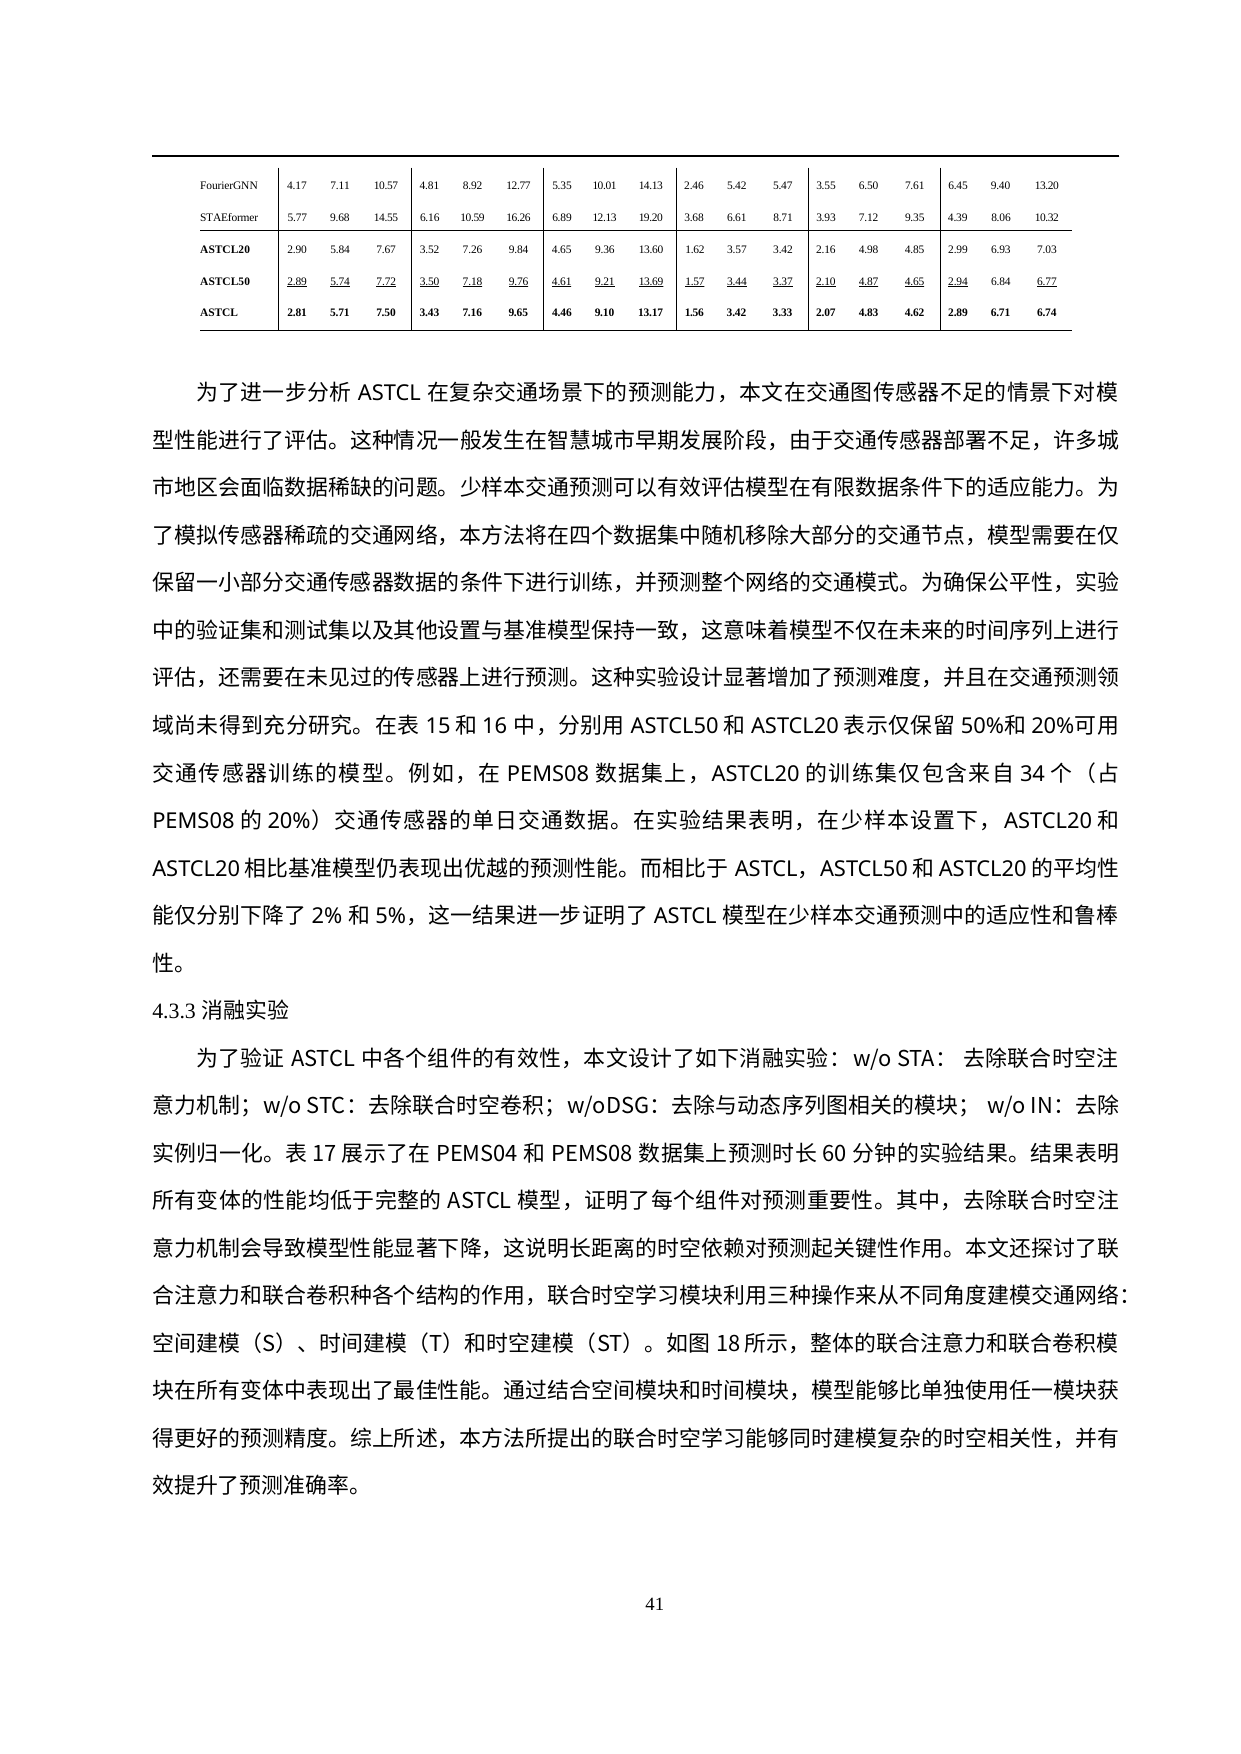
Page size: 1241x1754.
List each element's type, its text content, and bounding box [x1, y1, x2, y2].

table_cell FourierGNN [200, 168, 278, 199]
table_cell ASTCL [200, 296, 278, 330]
subtitle 4.3.3 消融实验 [152, 993, 1119, 1025]
table_cell 13.17 [629, 296, 676, 330]
table_cell 6.74 [1025, 296, 1072, 330]
table_cell 3.93 [809, 199, 847, 229]
table_cell 5.47 [761, 168, 808, 199]
table_cell 13.60 [629, 231, 676, 264]
table_cell 4.87 [847, 264, 893, 296]
table_cell 3.50 [412, 264, 451, 296]
table_cell 3.37 [761, 264, 808, 296]
table_cell 5.42 [715, 168, 761, 199]
table_cell 3.42 [715, 296, 761, 330]
table_cell 3.57 [715, 231, 761, 264]
table_cell 2.90 [279, 231, 318, 264]
table_cell 6.71 [979, 296, 1025, 330]
table_cell 6.16 [412, 199, 451, 229]
table_cell 4.81 [412, 168, 451, 199]
table_cell 7.61 [893, 168, 940, 199]
table_cell 12.77 [497, 168, 543, 199]
table_cell 8.71 [761, 199, 808, 229]
table_cell 1.56 [677, 296, 715, 330]
table_cell 4.65 [544, 231, 583, 264]
table_cell 4.85 [893, 231, 940, 264]
table_cell 1.62 [677, 231, 715, 264]
table_cell 6.45 [941, 168, 979, 199]
table_cell 10.01 [583, 168, 629, 199]
table_cell 14.55 [364, 199, 411, 229]
table_cell 16.26 [497, 199, 543, 229]
table_cell 2.94 [941, 264, 979, 296]
table_cell 3.42 [761, 231, 808, 264]
table_cell 6.61 [715, 199, 761, 229]
table_cell 7.50 [364, 296, 411, 330]
table_cell 2.89 [279, 264, 318, 296]
table_cell 6.50 [847, 168, 893, 199]
table_cell 8.92 [451, 168, 497, 199]
table_cell 9.68 [318, 199, 364, 229]
table_cell 3.33 [761, 296, 808, 330]
table_cell 5.35 [544, 168, 583, 199]
table_cell 2.10 [809, 264, 847, 296]
table_cell 7.72 [364, 264, 411, 296]
table_cell 12.13 [583, 199, 629, 229]
table_cell 4.61 [544, 264, 583, 296]
table_cell 5.77 [279, 199, 318, 229]
table_cell 9.65 [497, 296, 543, 330]
table_cell 10.32 [1025, 199, 1072, 229]
table_cell 6.77 [1025, 264, 1072, 296]
table_cell 10.57 [364, 168, 411, 199]
table_cell 4.39 [941, 199, 979, 229]
table_cell 3.52 [412, 231, 451, 264]
text 为了进一步分析 ASTCL 在复杂交通场景下的预测能力，本文在交通图传感器不足的情景下对模型性能进行了评估。这种情况一般发生在智慧城市早期发展阶段，由于交通传感器部署不足，许多城市地区会面临数据稀缺的问题。少样本交通预测可以有效评估模型在有限数据条件下的适应能力。为了模拟传感器稀疏的交通网络，本方法将在四个数据集中随机移除大部分的交通节点，模型需要在仅保留一小部分交通传感器数据的条件下进行训练，并预测整个网络的交通模式。为确保公平性，实验中的验证集和测试集以及其他设置与基准模型保持一致，这意味着模型不仅在未来的时间序列上进行评估，还需要在未见过的传感器上进行预测。这种实验设计显著增加了预测难度，并且在交通预测领域尚未得到充分研究。在表 15和16 中，分别用 ASTCL50和 ASTCL20表示仅保留 50%和20%可用交通传感器训练的模型。例如，在PEMS08数据集上，ASTCL20的训练集仅包含来自34个（占PEMS08的20%）交通传感器的单日交通数据。在实验结果表明，在少样本设置下，ASTCL20和ASTCL20相比基准模型仍表现出优越的预测性能。而相比于 ASTCL，ASTCL50和ASTCL20的平均性能仅分别下降了 2% 和 5%，这一结果进一步证明了 ASTCL 模型在少样本交通预测中的适应性和鲁棒性。 [152, 375, 1119, 978]
table_cell STAEformer [200, 199, 278, 229]
table_cell 7.16 [451, 296, 497, 330]
table_cell 7.67 [364, 231, 411, 264]
table_cell 5.74 [318, 264, 364, 296]
table_cell 4.98 [847, 231, 893, 264]
table_cell ASTCL20 [200, 231, 278, 264]
table_cell 1.57 [677, 264, 715, 296]
table_cell 2.99 [941, 231, 979, 264]
table_cell 2.46 [677, 168, 715, 199]
table_cell 9.21 [583, 264, 629, 296]
table_cell 14.13 [629, 168, 676, 199]
text 为了验证 ASTCL 中各个组件的有效性，本文设计了如下消融实验：w/o STA： 去除联合时空注意力机制；w/o STC：去除联合时空卷积；w/oDSG：去除与动态序列图相关的模块； w/o IN：去除实例归一化。表17展示了在 PEMS04 和 PEMS08 数据集上预测时长 60 分钟的实验结果。结果表明所有变体的性能均低于完整的 ASTCL 模型，证明了每个组件对预测重要性。其中，去除联合时空注意力机制会导致模型性能显著下降，这说明长距离的时空依赖对预测起关键性作用。本文还探讨了联合注意力和联合卷积种各个结构的作用，联合时空学习模块利用三种操作来从不同角度建模交通网络：空间建模（S）、时间建模（T）和时空建模（ST）。如图 18所示，整体的联合注意力和联合卷积模块在所有变体中表现出了最佳性能。通过结合空间模块和时间模块，模型能够比单独使用任一模块获得更好的预测精度。综上所述，本方法所提出的联合时空学习能够同时建模复杂的时空相关性，并有效提升了预测准确率。 [152, 1041, 1119, 1500]
table_cell 4.46 [544, 296, 583, 330]
table_cell 4.65 [893, 264, 940, 296]
table_cell 8.06 [979, 199, 1025, 229]
table_cell ASTCL50 [200, 264, 278, 296]
table_cell 2.16 [809, 231, 847, 264]
table_cell 9.35 [893, 199, 940, 229]
table_cell 3.68 [677, 199, 715, 229]
table_cell 7.03 [1025, 231, 1072, 264]
table_cell 9.84 [497, 231, 543, 264]
table_cell 5.84 [318, 231, 364, 264]
table_cell 13.20 [1025, 168, 1072, 199]
table_cell 7.12 [847, 199, 893, 229]
table_cell 9.10 [583, 296, 629, 330]
table_cell 9.36 [583, 231, 629, 264]
table_cell 9.76 [497, 264, 543, 296]
table_cell 3.43 [412, 296, 451, 330]
table_cell 10.59 [451, 199, 497, 229]
table_cell 19.20 [629, 199, 676, 229]
table_cell 13.69 [629, 264, 676, 296]
table_cell 6.89 [544, 199, 583, 229]
table_cell 2.89 [941, 296, 979, 330]
table_cell 2.07 [809, 296, 847, 330]
table_cell 4.62 [893, 296, 940, 330]
table_cell 6.93 [979, 231, 1025, 264]
table_cell 3.44 [715, 264, 761, 296]
table_cell 7.11 [318, 168, 364, 199]
table_cell 7.26 [451, 231, 497, 264]
table_cell 3.55 [809, 168, 847, 199]
table_cell 2.81 [279, 296, 318, 330]
table_cell 6.84 [979, 264, 1025, 296]
table_cell 7.18 [451, 264, 497, 296]
table_cell 4.17 [279, 168, 318, 199]
table_cell 4.83 [847, 296, 893, 330]
table_cell 5.71 [318, 296, 364, 330]
table_cell 9.40 [979, 168, 1025, 199]
